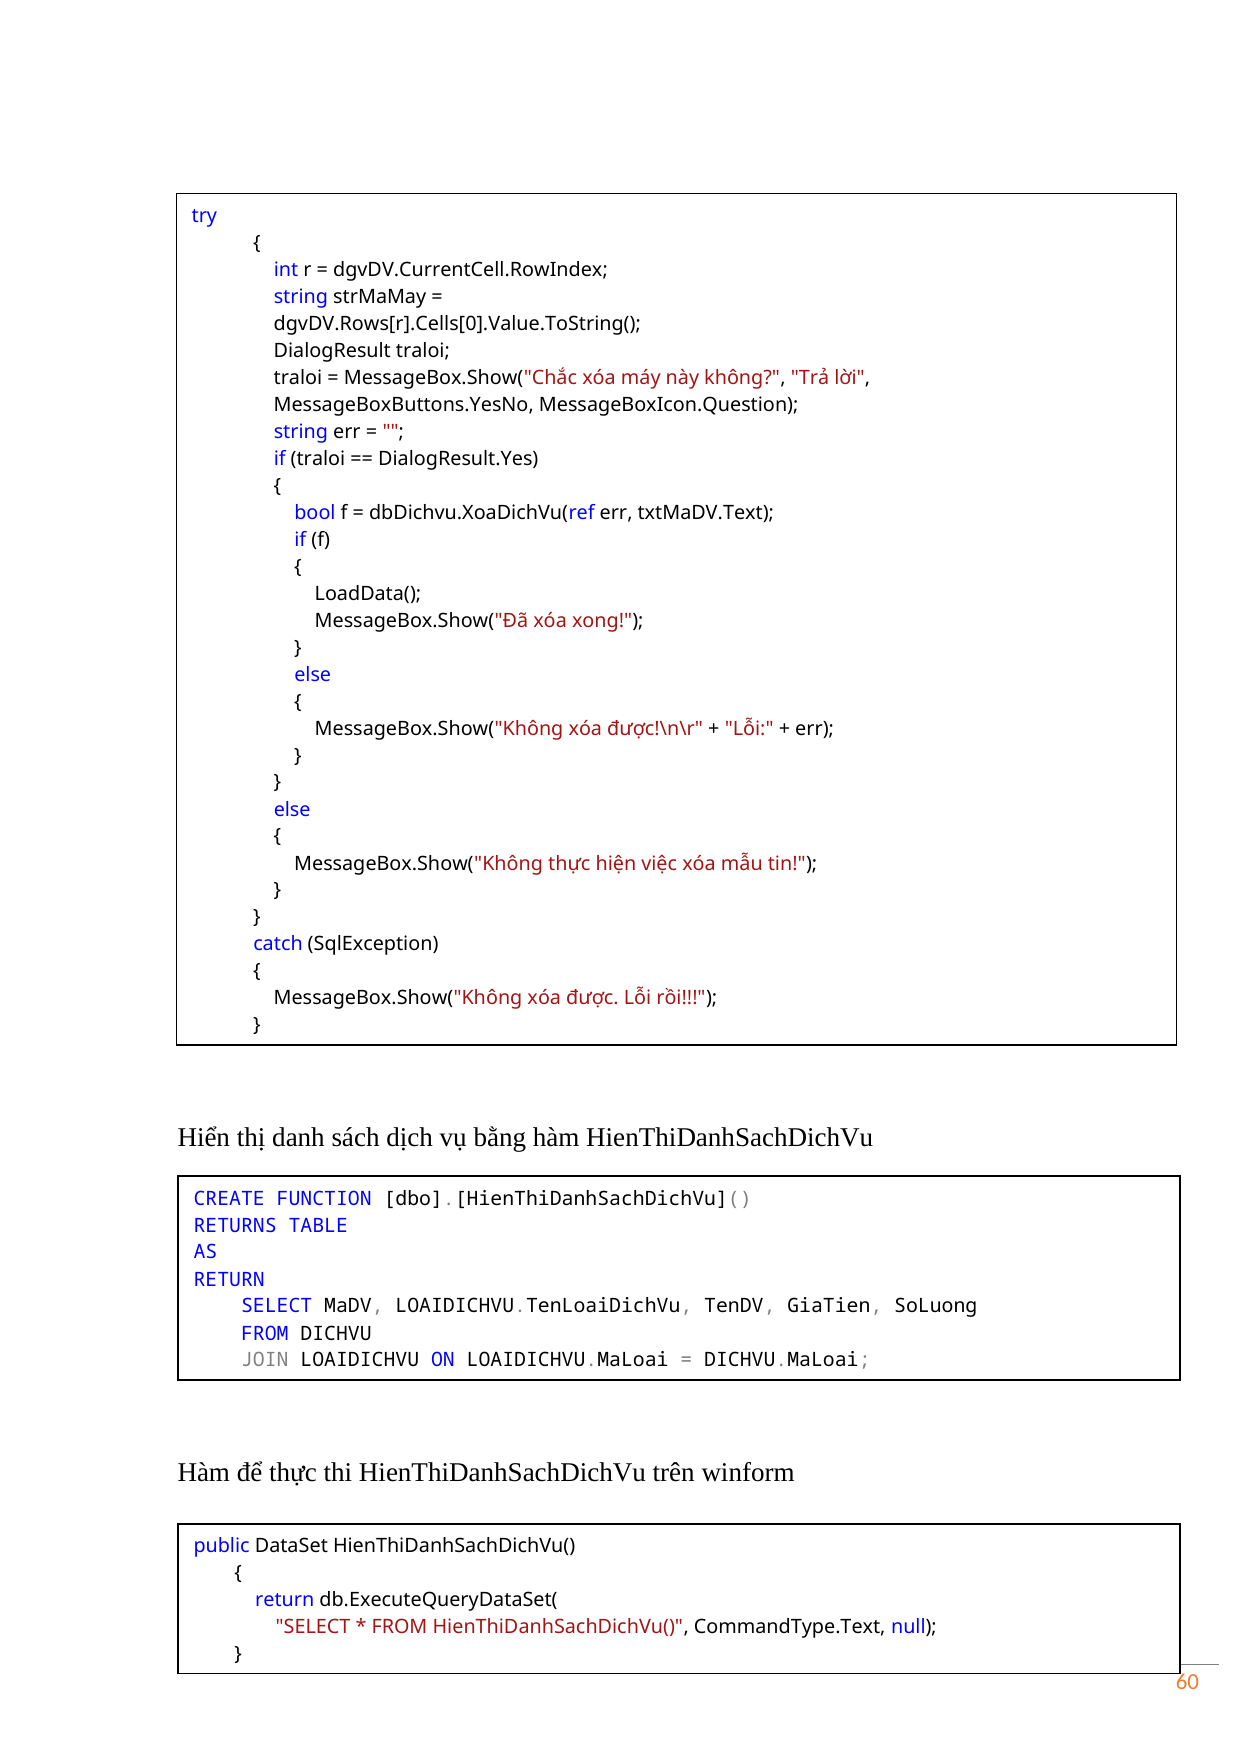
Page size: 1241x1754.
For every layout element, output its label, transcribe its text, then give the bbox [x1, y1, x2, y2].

text Hàm để thực thi HienThiDanhSachDichVu trên winform [177, 1456, 1134, 1487]
text Hiển thị danh sách dịch vụ bằng hàm HienThiDanhSachDichVu [177, 1121, 1134, 1152]
